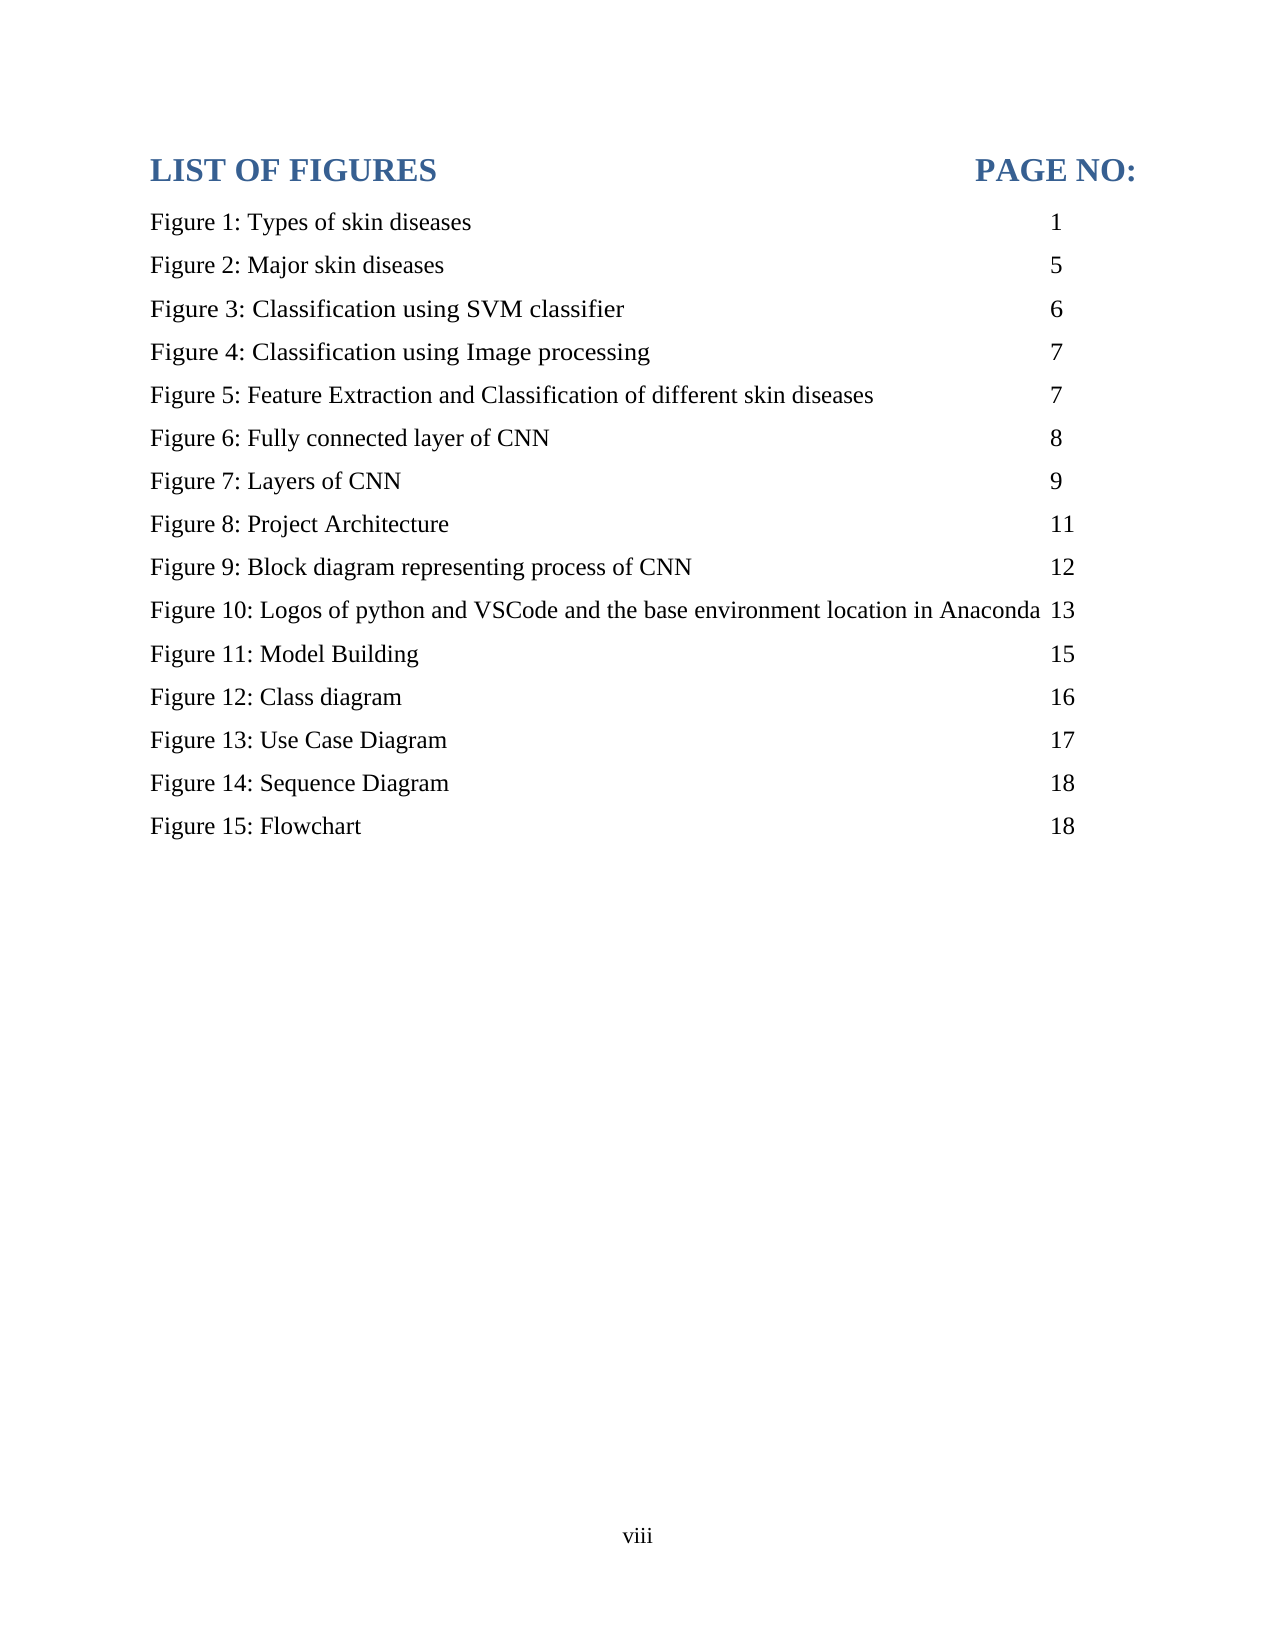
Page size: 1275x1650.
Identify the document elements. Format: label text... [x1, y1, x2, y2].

text Figure 12: Class diagram 16 [150, 682, 1125, 711]
text Figure 6: Fully connected layer of CNN 8 [150, 423, 1125, 452]
text Figure 13: Use Case Diagram 17 [150, 725, 1125, 754]
text Figure 8: Project Architecture 11 [150, 509, 1125, 538]
text Figure 3: Classification using SVM classifier 6 [150, 294, 1125, 322]
text Figure 9: Block diagram representing process of CNN 12 [150, 552, 1125, 581]
text Figure 4: Classification using Image processing 7 [150, 337, 1125, 366]
subtitle LIST OF FIGURES PAGE NO: [150, 150, 1200, 188]
text Figure 2: Major skin diseases 5 [150, 251, 1125, 279]
text Figure 15: Flowchart 18 [150, 811, 1125, 840]
text Figure 10: Logos of python and VSCode and the base environment location in Anaconda 13 [150, 596, 1125, 624]
text Figure 14: Sequence Diagram 18 [150, 768, 1125, 797]
text Figure 1: Types of skin diseases 1 [150, 207, 1200, 236]
text Figure 11: Model Building 15 [150, 639, 1125, 667]
text Figure 5: Feature Extraction and Classification of different skin diseases 7 [150, 380, 1125, 409]
text Figure 7: Layers of CNN 9 [150, 466, 1125, 495]
